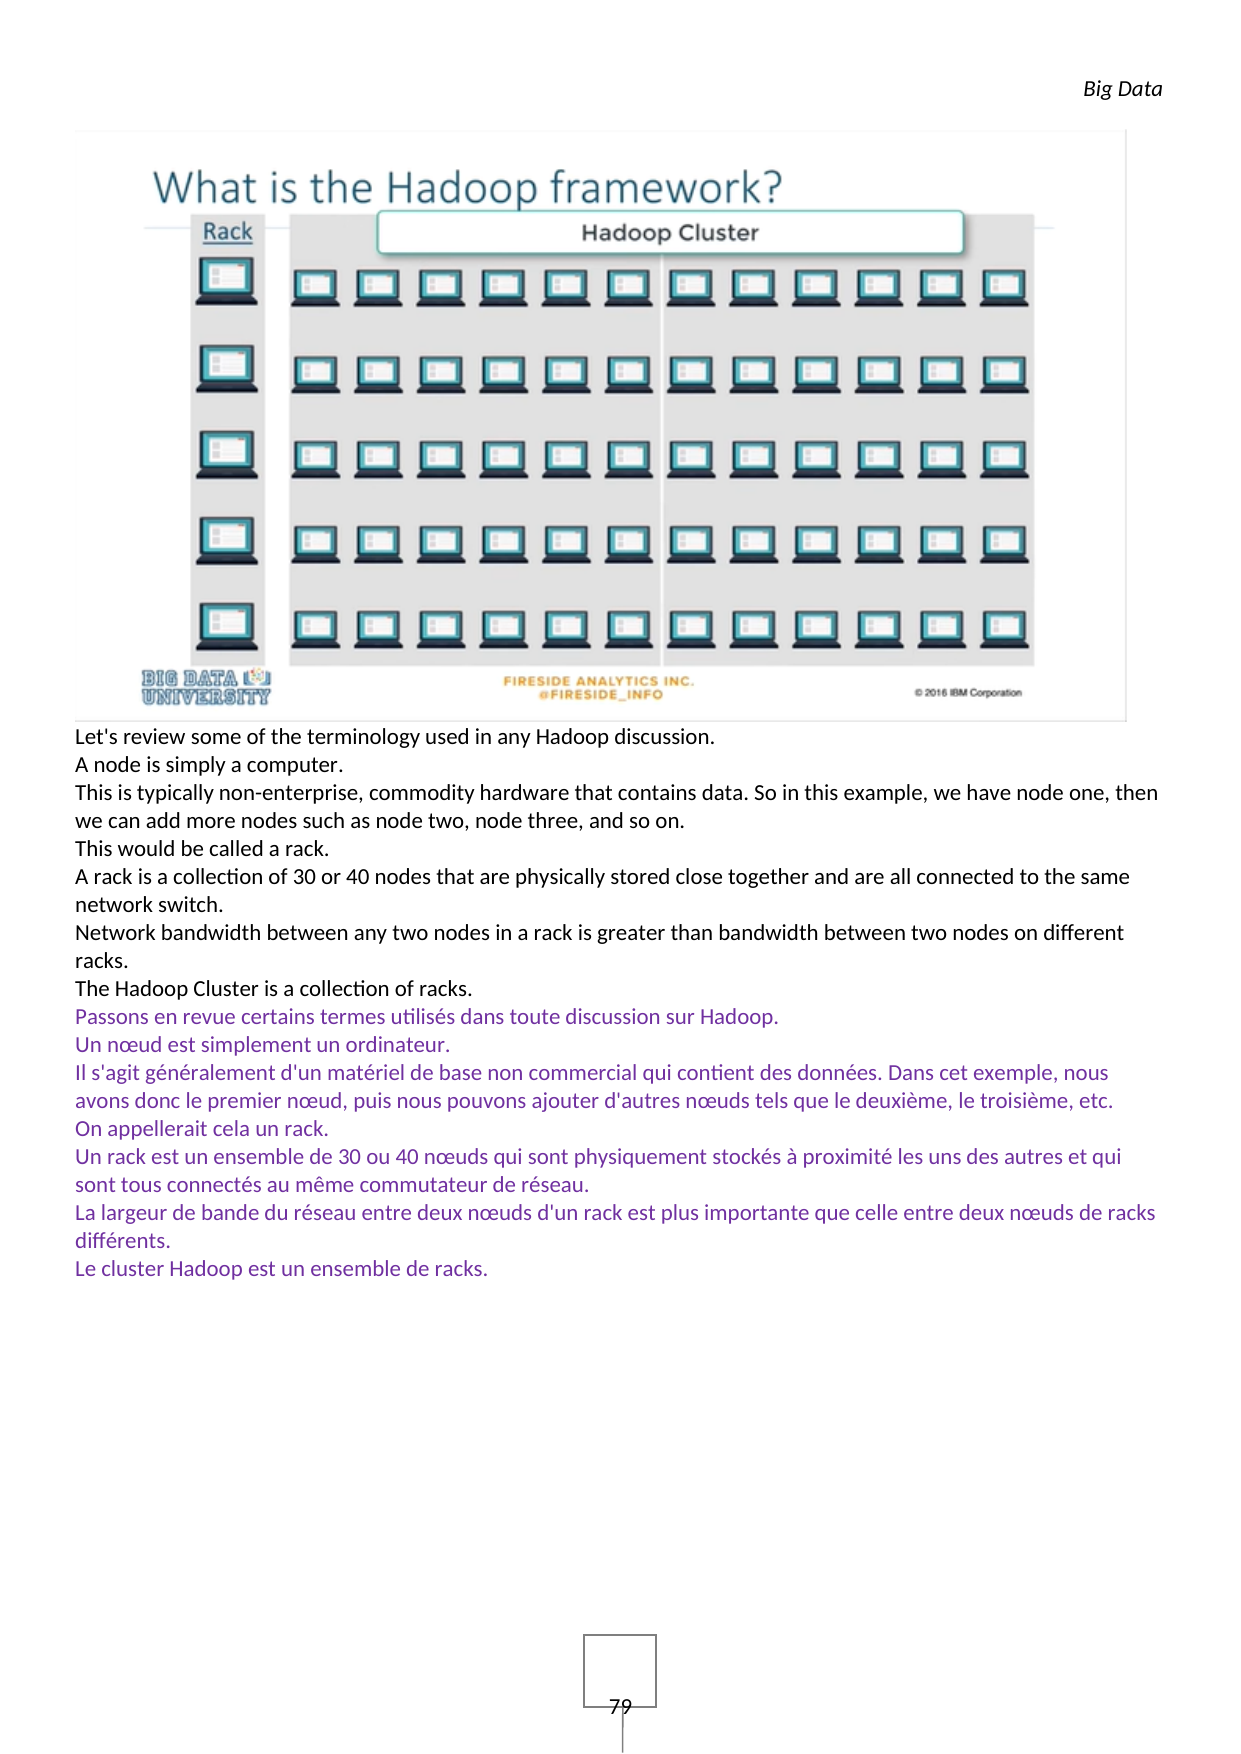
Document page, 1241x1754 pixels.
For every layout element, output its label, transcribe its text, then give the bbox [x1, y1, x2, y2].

text Un rack est un ensemble de 30 ou 40 nœuds qui sont physiquement stockés à proximité les uns des autres et qui sont tous connectés au même commutateur de réseau. [75, 1142, 1165, 1198]
text This is typically non-enterprise, commodity hardware that contains data. So in this example, we have node one, then we can add more nodes such as node two, node three, and so on. [75, 778, 1165, 834]
text On appellerait cela un rack. [75, 1114, 1165, 1142]
text This would be called a rack. [75, 834, 1165, 862]
text Il s'agit généralement d'un matériel de base non commercial qui contient des données. Dans cet exemple, nous avons donc le premier nœud, puis nous pouvons ajouter d'autres nœuds tels que le deuxième, le troisième, etc. [75, 1058, 1165, 1114]
text Passons en revue certains termes utilisés dans toute discussion sur Hadoop. [75, 1002, 1165, 1030]
text Le cluster Hadoop est un ensemble de racks. [75, 1254, 1165, 1282]
text La largeur de bande du réseau entre deux nœuds d'un rack est plus importante que celle entre deux nœuds de racks différents. [75, 1198, 1165, 1254]
text A rack is a collection of 30 or 40 nodes that are physically stored close together and are all connected to the same network switch. [75, 862, 1165, 918]
text The Hadoop Cluster is a collection of racks. [75, 974, 1165, 1002]
text Un nœud est simplement un ordinateur. [75, 1030, 1165, 1058]
text A node is simply a computer. [75, 750, 1165, 778]
text Let's review some of the terminology used in any Hadoop discussion. [75, 722, 1165, 750]
picture [75, 129, 1127, 722]
text Network bandwidth between any two nodes in a rack is greater than bandwidth between two nodes on different racks. [75, 918, 1165, 974]
